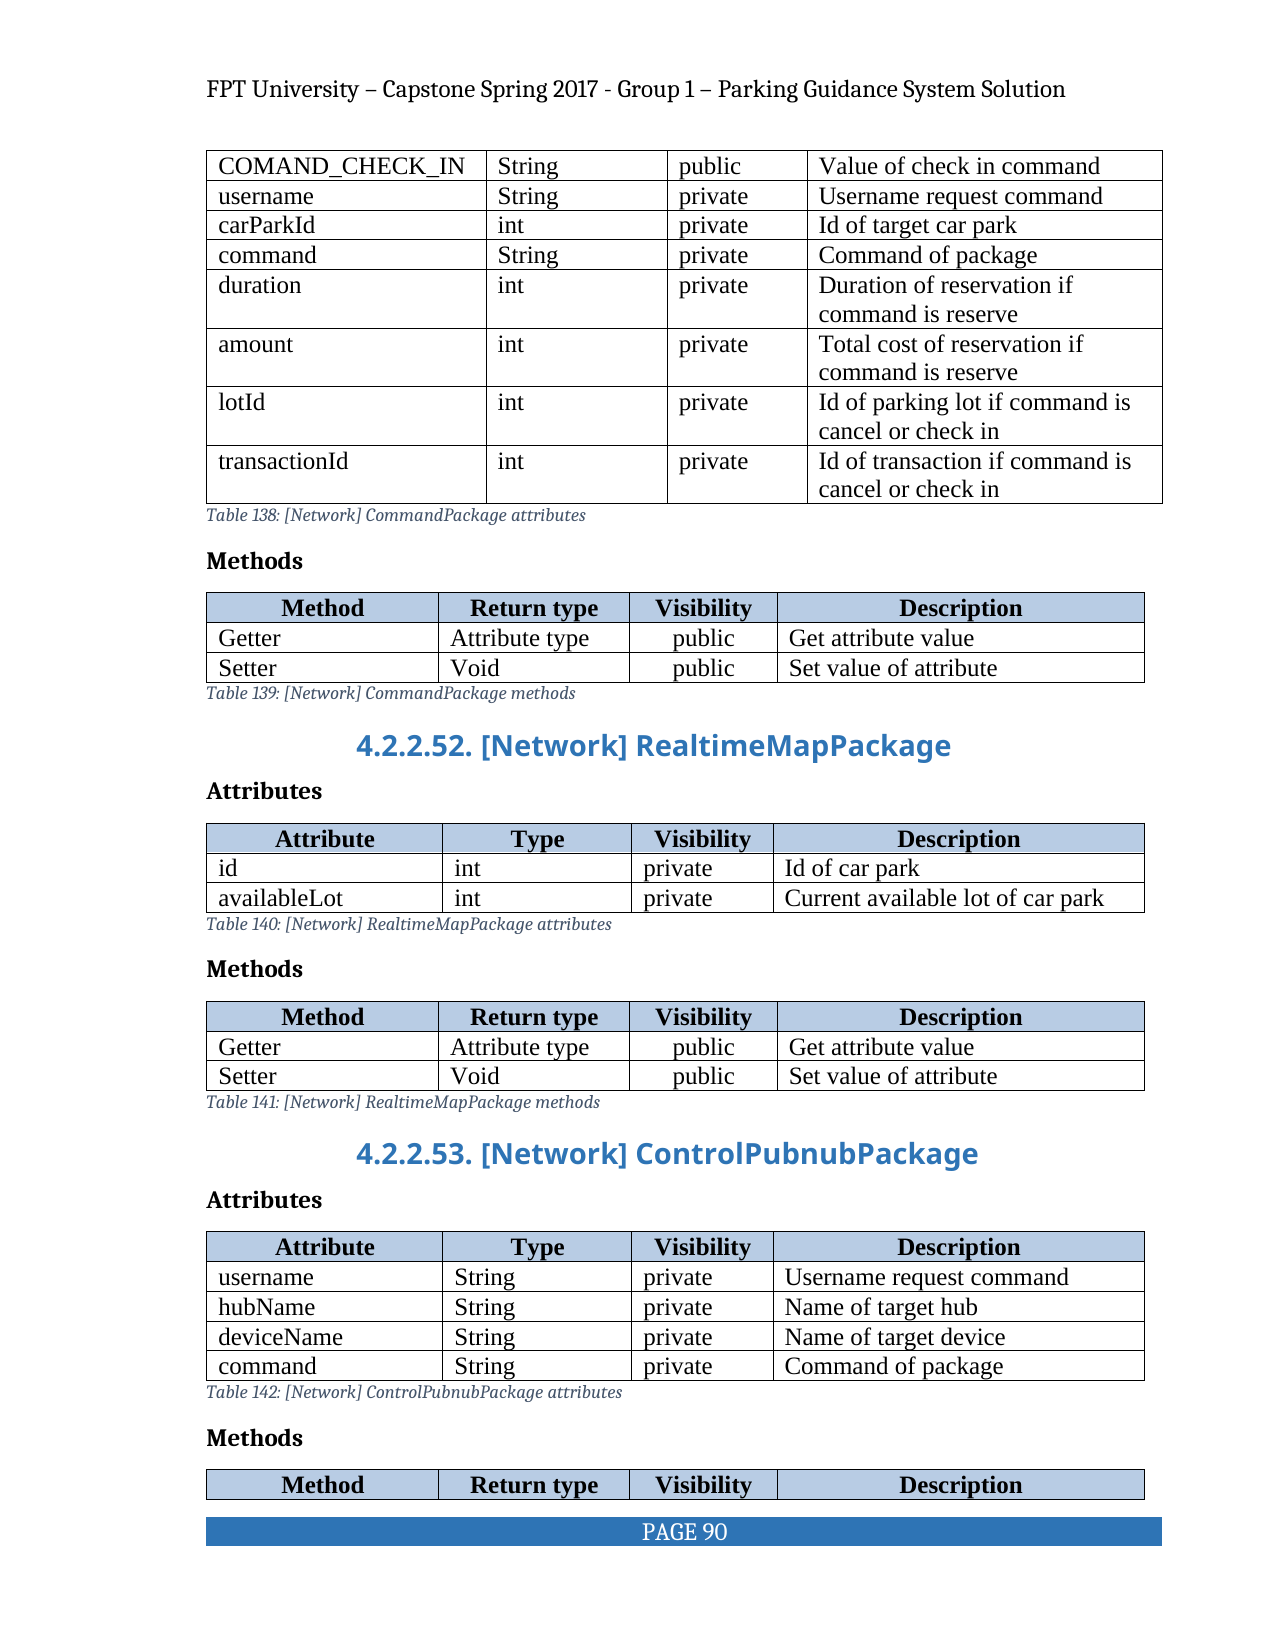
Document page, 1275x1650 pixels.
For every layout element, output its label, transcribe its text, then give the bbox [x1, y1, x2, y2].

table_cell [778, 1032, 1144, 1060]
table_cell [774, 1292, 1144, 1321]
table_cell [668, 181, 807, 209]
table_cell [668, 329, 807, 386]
text Methods [206, 955, 1162, 984]
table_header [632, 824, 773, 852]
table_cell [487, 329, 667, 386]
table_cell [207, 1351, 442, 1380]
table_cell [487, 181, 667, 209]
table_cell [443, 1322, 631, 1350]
subtitle [Network] RealtimeMapPackage [206, 725, 1162, 765]
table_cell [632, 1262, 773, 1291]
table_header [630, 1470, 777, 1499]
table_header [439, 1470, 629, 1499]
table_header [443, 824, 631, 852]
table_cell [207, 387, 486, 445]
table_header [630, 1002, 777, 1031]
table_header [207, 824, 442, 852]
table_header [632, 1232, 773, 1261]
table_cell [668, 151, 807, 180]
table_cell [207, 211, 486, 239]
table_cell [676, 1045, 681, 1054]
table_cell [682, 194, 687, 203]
text Attributes [206, 1186, 1162, 1214]
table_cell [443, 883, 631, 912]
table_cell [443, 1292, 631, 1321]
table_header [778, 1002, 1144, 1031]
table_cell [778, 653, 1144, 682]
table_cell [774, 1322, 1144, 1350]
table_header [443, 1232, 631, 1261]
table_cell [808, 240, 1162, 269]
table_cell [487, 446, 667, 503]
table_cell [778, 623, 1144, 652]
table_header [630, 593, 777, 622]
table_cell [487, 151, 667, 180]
text Methods [206, 1424, 1162, 1452]
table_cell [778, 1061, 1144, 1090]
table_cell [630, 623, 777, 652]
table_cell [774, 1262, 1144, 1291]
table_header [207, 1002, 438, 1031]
subtitle [Network] ControlPubnubPackage [206, 1134, 1162, 1173]
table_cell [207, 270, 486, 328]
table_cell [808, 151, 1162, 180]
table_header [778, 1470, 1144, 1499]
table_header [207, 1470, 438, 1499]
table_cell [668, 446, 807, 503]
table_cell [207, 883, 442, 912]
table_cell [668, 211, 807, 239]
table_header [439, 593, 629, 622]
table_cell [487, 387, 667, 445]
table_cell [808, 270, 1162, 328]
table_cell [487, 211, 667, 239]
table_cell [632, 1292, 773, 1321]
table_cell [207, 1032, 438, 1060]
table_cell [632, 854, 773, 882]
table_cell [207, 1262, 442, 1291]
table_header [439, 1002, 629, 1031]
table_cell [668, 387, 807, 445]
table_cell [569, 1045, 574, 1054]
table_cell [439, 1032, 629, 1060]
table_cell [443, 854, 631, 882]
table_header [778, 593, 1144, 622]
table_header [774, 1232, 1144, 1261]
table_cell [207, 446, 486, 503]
text Methods [206, 547, 1162, 576]
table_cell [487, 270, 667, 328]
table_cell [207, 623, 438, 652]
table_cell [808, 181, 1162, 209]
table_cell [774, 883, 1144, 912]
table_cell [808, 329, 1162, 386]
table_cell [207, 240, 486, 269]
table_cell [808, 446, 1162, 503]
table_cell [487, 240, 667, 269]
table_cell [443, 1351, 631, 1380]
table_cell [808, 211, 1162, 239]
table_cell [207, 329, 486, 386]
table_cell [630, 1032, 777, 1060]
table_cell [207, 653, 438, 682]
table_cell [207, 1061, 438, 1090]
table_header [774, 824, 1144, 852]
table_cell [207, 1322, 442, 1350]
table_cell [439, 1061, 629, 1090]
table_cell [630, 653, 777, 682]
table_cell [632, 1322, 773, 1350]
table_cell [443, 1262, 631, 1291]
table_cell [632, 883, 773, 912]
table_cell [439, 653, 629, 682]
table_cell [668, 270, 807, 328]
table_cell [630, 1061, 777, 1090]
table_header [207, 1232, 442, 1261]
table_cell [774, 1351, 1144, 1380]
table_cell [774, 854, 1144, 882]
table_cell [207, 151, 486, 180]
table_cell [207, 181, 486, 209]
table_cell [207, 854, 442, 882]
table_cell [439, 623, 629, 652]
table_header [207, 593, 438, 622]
text Attributes [206, 777, 1162, 806]
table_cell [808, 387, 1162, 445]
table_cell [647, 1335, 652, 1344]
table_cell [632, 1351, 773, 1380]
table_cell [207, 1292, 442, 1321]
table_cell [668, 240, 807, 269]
